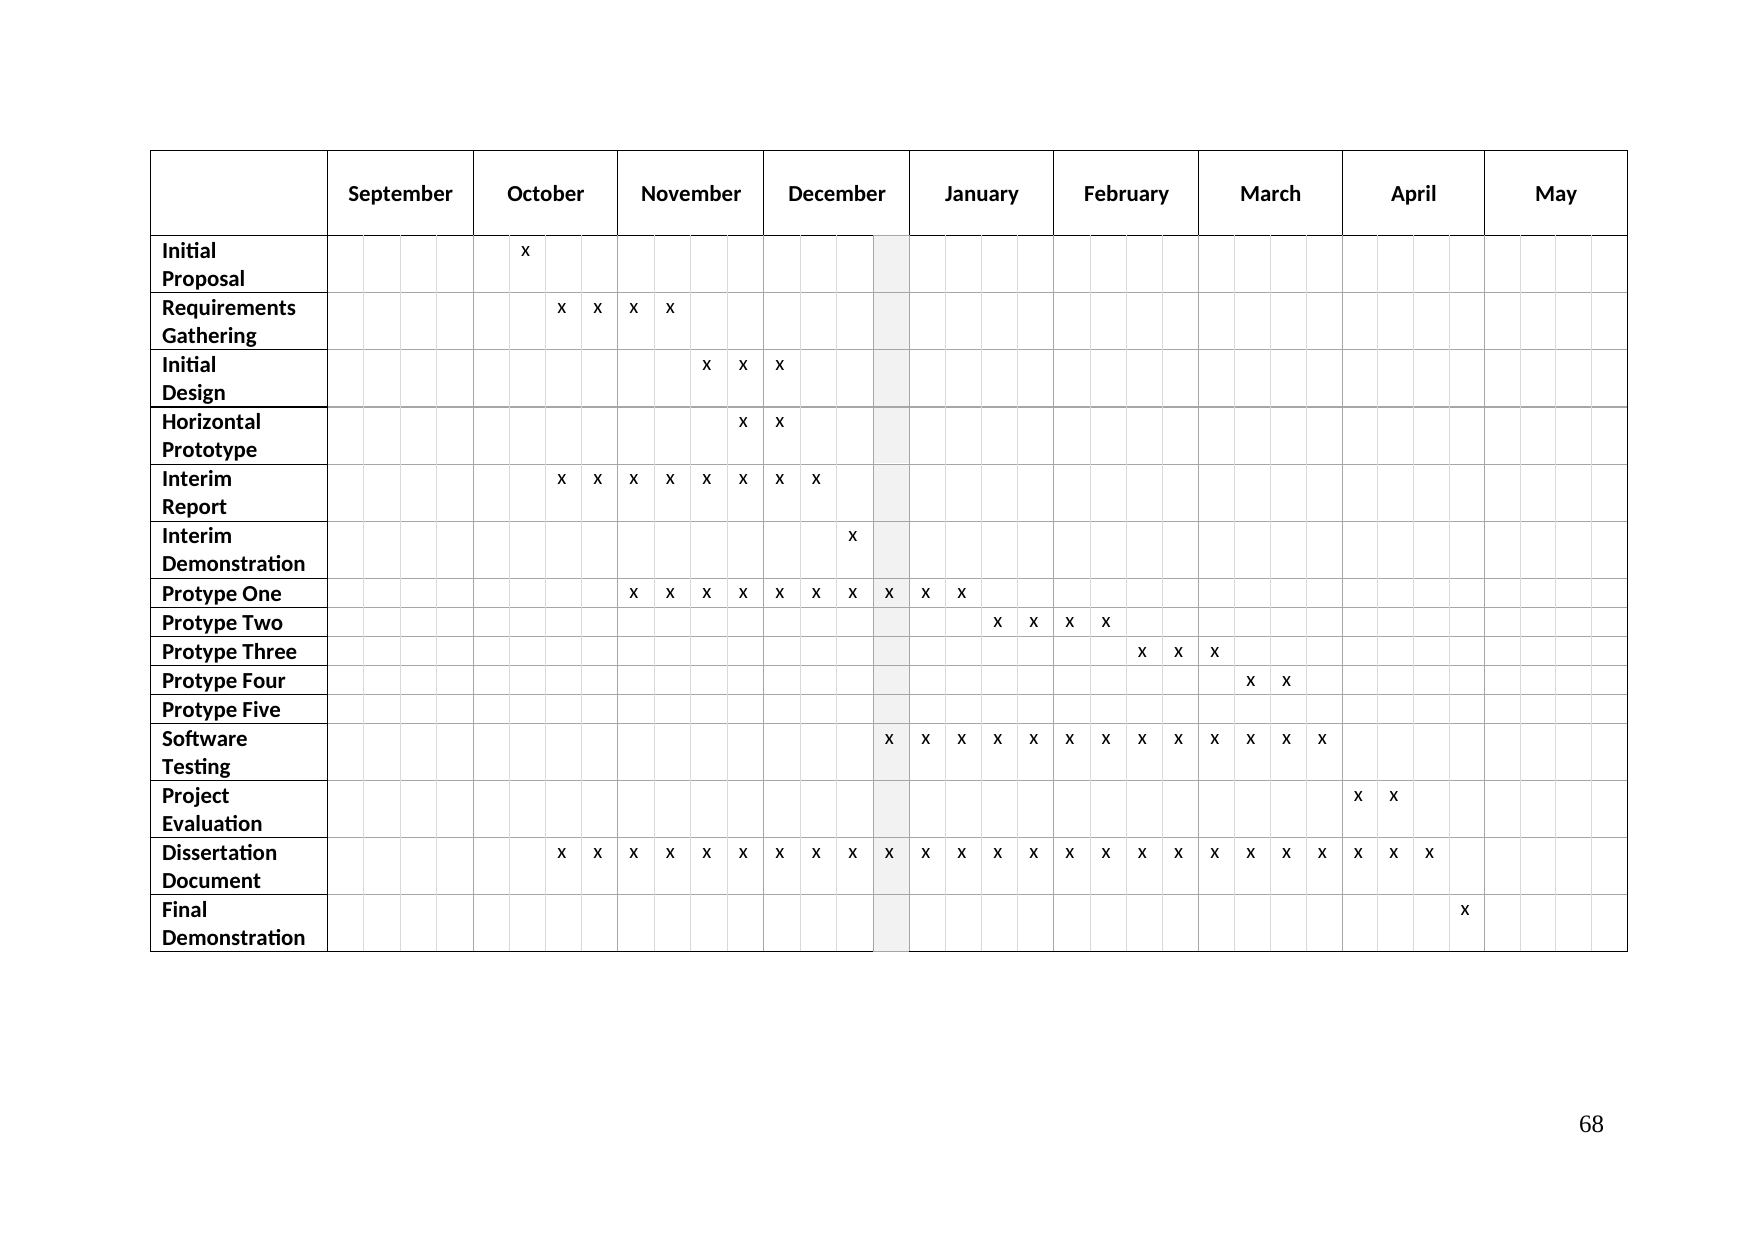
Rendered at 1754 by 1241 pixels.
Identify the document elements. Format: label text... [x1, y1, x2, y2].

table_cell [946, 608, 981, 636]
table_cell x [764, 838, 800, 894]
table_cell x [764, 408, 800, 463]
table_cell x [1235, 838, 1270, 894]
table_cell [474, 608, 509, 636]
table_cell [364, 724, 400, 780]
table_cell [1235, 608, 1270, 636]
table_cell [1378, 522, 1413, 578]
table_cell [1199, 522, 1234, 578]
table_cell [1127, 666, 1162, 694]
table_cell [1127, 236, 1162, 292]
table_cell [691, 781, 727, 837]
table_cell [874, 236, 909, 292]
table_cell x [1054, 838, 1090, 894]
table_cell [946, 522, 981, 578]
table_cell [764, 895, 800, 951]
table_cell x [1018, 724, 1053, 780]
table_cell [1485, 895, 1520, 951]
table_cell [1556, 666, 1591, 694]
table_cell [1235, 695, 1270, 723]
table_cell [328, 465, 363, 521]
table_cell [328, 408, 363, 463]
table_cell [1343, 522, 1377, 578]
table_cell [1485, 522, 1520, 578]
table_cell [764, 666, 800, 694]
table_cell [510, 781, 545, 837]
table_cell [946, 637, 981, 665]
table_cell [1556, 637, 1591, 665]
table_cell x [874, 579, 909, 607]
table_cell [910, 408, 945, 463]
table_cell x [582, 465, 617, 521]
table_cell x [1054, 724, 1090, 780]
table_cell [1521, 579, 1555, 607]
table_cell [874, 293, 909, 349]
table_cell [510, 608, 545, 636]
table_cell x [1235, 666, 1270, 694]
table_cell [401, 781, 436, 837]
table_cell [437, 781, 473, 837]
table_cell x [837, 522, 873, 578]
table_cell [364, 579, 400, 607]
table_cell [510, 695, 545, 723]
table_cell x [764, 579, 800, 607]
table_cell [364, 608, 400, 636]
table_cell [655, 781, 690, 837]
table_cell [691, 293, 727, 349]
table_cell x [691, 350, 727, 406]
table_cell [655, 522, 690, 578]
table_cell [1091, 465, 1126, 521]
table_cell [582, 350, 617, 406]
table_cell [1378, 465, 1413, 521]
table_cell [764, 608, 800, 636]
table_cell [728, 781, 763, 837]
table_cell [837, 666, 873, 694]
table_cell Dissertation Document [151, 838, 327, 894]
table_cell [1054, 579, 1090, 607]
table_cell [691, 666, 727, 694]
table_cell [946, 695, 981, 723]
table_cell [910, 236, 945, 292]
table_cell [1163, 465, 1198, 521]
table_cell [1018, 781, 1053, 837]
table_cell [437, 465, 473, 521]
table_cell [546, 522, 581, 578]
table_cell [1592, 695, 1627, 723]
table_cell [1235, 895, 1270, 951]
table_cell [1127, 408, 1162, 463]
table_cell x [1163, 838, 1198, 894]
table_cell [1378, 666, 1413, 694]
table_cell [1592, 895, 1627, 951]
table_cell [837, 408, 873, 463]
table_cell x [1378, 838, 1413, 894]
table_cell [1307, 666, 1342, 694]
table_cell [1307, 522, 1342, 578]
table_cell [474, 408, 509, 463]
table_cell [1271, 465, 1306, 521]
table_cell [618, 408, 654, 463]
table_cell [1127, 695, 1162, 723]
table_cell [1163, 408, 1198, 463]
table_cell x [1091, 724, 1126, 780]
table_cell [1521, 408, 1555, 463]
table_cell x [546, 465, 581, 521]
table_cell x [910, 724, 945, 780]
table_cell [946, 408, 981, 463]
table_cell [546, 637, 581, 665]
table_cell [1414, 579, 1449, 607]
table_cell [1521, 350, 1555, 406]
table_cell [1127, 579, 1162, 607]
table_cell [437, 637, 473, 665]
table_cell [1307, 895, 1342, 951]
table_cell [582, 236, 617, 292]
table_cell [1199, 408, 1234, 463]
table_cell [1414, 408, 1449, 463]
table_cell x [1127, 838, 1162, 894]
table_cell [691, 236, 727, 292]
table_cell [510, 666, 545, 694]
table_cell [728, 522, 763, 578]
table_cell [1235, 236, 1270, 292]
table_cell [1450, 350, 1484, 406]
table_cell x [946, 838, 981, 894]
table_cell [1592, 293, 1627, 349]
table_cell [1592, 408, 1627, 463]
table_cell [1556, 695, 1591, 723]
table_cell Protype Four [151, 666, 327, 694]
table_cell [801, 781, 836, 837]
table_cell [1521, 608, 1555, 636]
table_cell [728, 895, 763, 951]
table_cell [1556, 781, 1591, 837]
table_cell [1414, 522, 1449, 578]
table_cell [1235, 293, 1270, 349]
table_cell [874, 350, 909, 406]
table_cell [1054, 666, 1090, 694]
table_cell [982, 465, 1017, 521]
table_cell [1521, 695, 1555, 723]
table_cell [474, 522, 509, 578]
table_cell [837, 724, 873, 780]
table_cell [1307, 465, 1342, 521]
table_cell [1018, 579, 1053, 607]
table_cell [364, 838, 400, 894]
table_cell [1592, 637, 1627, 665]
table_header [151, 151, 327, 235]
table_cell [582, 695, 617, 723]
table_cell [437, 838, 473, 894]
table_cell Initial Design [151, 350, 327, 406]
table_cell [655, 666, 690, 694]
table_cell [801, 350, 836, 406]
table_cell [1199, 293, 1234, 349]
table_cell [401, 608, 436, 636]
table_cell [546, 608, 581, 636]
table_cell [328, 608, 363, 636]
table_cell [1091, 695, 1126, 723]
table_cell [546, 695, 581, 723]
table_cell [401, 350, 436, 406]
table_cell [728, 695, 763, 723]
table_cell [837, 781, 873, 837]
table_cell [1091, 522, 1126, 578]
table_cell [474, 236, 509, 292]
table_cell [1091, 293, 1126, 349]
table_cell [401, 838, 436, 894]
table_cell [1163, 522, 1198, 578]
table_cell [982, 579, 1017, 607]
table_cell [801, 408, 836, 463]
table_cell [401, 465, 436, 521]
table_cell x [618, 579, 654, 607]
table_cell [982, 236, 1017, 292]
table_cell x [546, 838, 581, 894]
table_cell [1556, 350, 1591, 406]
table_cell [1307, 695, 1342, 723]
table_cell [546, 781, 581, 837]
table_cell x [1271, 666, 1306, 694]
table_cell [910, 350, 945, 406]
table_cell [982, 408, 1017, 463]
table_cell [1414, 293, 1449, 349]
table_cell [510, 724, 545, 780]
table_cell [1450, 579, 1484, 607]
table_cell [1485, 293, 1520, 349]
table_cell [1271, 637, 1306, 665]
table_cell [328, 522, 363, 578]
table_cell [1054, 293, 1090, 349]
table_cell [982, 293, 1017, 349]
table_cell [328, 236, 363, 292]
table_cell x [728, 350, 763, 406]
table_cell [582, 608, 617, 636]
table_cell [801, 695, 836, 723]
table_cell [801, 236, 836, 292]
table_cell [910, 608, 945, 636]
table_cell [1592, 522, 1627, 578]
table_cell [401, 637, 436, 665]
table_cell x [1307, 838, 1342, 894]
table_cell [801, 637, 836, 665]
table_cell [1378, 350, 1413, 406]
table_cell [328, 895, 363, 951]
table_cell x [618, 465, 654, 521]
table_cell x [874, 724, 909, 780]
table_cell [764, 695, 800, 723]
table_cell x [655, 579, 690, 607]
table_cell [1450, 522, 1484, 578]
table_cell [1556, 293, 1591, 349]
table_cell [946, 465, 981, 521]
table_cell [582, 408, 617, 463]
table_cell [1307, 579, 1342, 607]
table_cell [1235, 522, 1270, 578]
table_cell x [1127, 724, 1162, 780]
table_cell [1307, 350, 1342, 406]
table_cell [328, 637, 363, 665]
table_cell Horizontal Prototype [151, 408, 327, 463]
table_cell [1054, 781, 1090, 837]
table_cell [1163, 695, 1198, 723]
table_cell [1271, 293, 1306, 349]
table_cell Interim Demonstration [151, 522, 327, 578]
table_cell [946, 350, 981, 406]
table_cell [1485, 465, 1520, 521]
table_cell x [1199, 838, 1234, 894]
table_cell x [510, 236, 545, 292]
table_cell x [1018, 838, 1053, 894]
table_cell [1018, 895, 1053, 951]
table_cell [1271, 608, 1306, 636]
table_cell [328, 350, 363, 406]
table_cell [1091, 408, 1126, 463]
table_cell [618, 724, 654, 780]
table_cell [618, 608, 654, 636]
table_cell [728, 608, 763, 636]
table_cell x [618, 293, 654, 349]
table_cell [1485, 350, 1520, 406]
table_cell [1556, 522, 1591, 578]
table_cell [874, 895, 909, 951]
table_cell [1556, 465, 1591, 521]
table_cell x [764, 465, 800, 521]
table_cell [1054, 895, 1090, 951]
table_cell [1556, 608, 1591, 636]
table_cell [946, 781, 981, 837]
table_cell [1199, 781, 1234, 837]
table_cell [1414, 236, 1449, 292]
table_cell [655, 408, 690, 463]
table_cell [1091, 666, 1126, 694]
table_cell [691, 695, 727, 723]
table_cell [1378, 579, 1413, 607]
table_cell [1343, 293, 1377, 349]
table_cell [1271, 781, 1306, 837]
table_cell [582, 781, 617, 837]
table_cell [364, 695, 400, 723]
table_cell [328, 781, 363, 837]
table_cell [401, 579, 436, 607]
table_cell x [801, 465, 836, 521]
table_cell [328, 666, 363, 694]
table_cell [582, 724, 617, 780]
table_cell [1485, 838, 1520, 894]
table_cell [1592, 608, 1627, 636]
table_cell [546, 895, 581, 951]
table_cell [837, 895, 873, 951]
table_cell [1018, 408, 1053, 463]
table_cell [1127, 293, 1162, 349]
table_cell [401, 408, 436, 463]
table_cell Initial Proposal [151, 236, 327, 292]
table_cell [1414, 666, 1449, 694]
table_cell [510, 522, 545, 578]
table_cell [364, 637, 400, 665]
table_cell [1485, 781, 1520, 837]
table_cell [1235, 781, 1270, 837]
table_cell [546, 408, 581, 463]
table_cell [618, 695, 654, 723]
table_cell [1521, 838, 1555, 894]
table_cell [364, 781, 400, 837]
table_cell [801, 895, 836, 951]
table_cell [982, 522, 1017, 578]
table_cell [582, 579, 617, 607]
table_cell [910, 666, 945, 694]
table_cell [1450, 666, 1484, 694]
table_cell [1271, 408, 1306, 463]
table_cell [401, 522, 436, 578]
table_cell x [1235, 724, 1270, 780]
table_cell [1091, 579, 1126, 607]
table_cell [1307, 608, 1342, 636]
table_cell x [582, 293, 617, 349]
table_cell [1485, 408, 1520, 463]
table_cell [437, 724, 473, 780]
table_cell [1343, 408, 1377, 463]
table_cell [1343, 465, 1377, 521]
table_cell [874, 637, 909, 665]
table_header February [1054, 151, 1198, 235]
table_cell x [1271, 724, 1306, 780]
table_cell [1018, 293, 1053, 349]
table_cell [474, 637, 509, 665]
table_cell [1378, 724, 1413, 780]
table_cell [364, 293, 400, 349]
table_cell [1521, 781, 1555, 837]
table_cell [546, 236, 581, 292]
table_cell x [618, 838, 654, 894]
table_cell x [655, 838, 690, 894]
table_cell [1450, 781, 1484, 837]
table_cell [1343, 637, 1377, 665]
table_cell x [655, 293, 690, 349]
table_cell [1271, 579, 1306, 607]
table_cell [474, 293, 509, 349]
table_cell [655, 695, 690, 723]
table_cell [1018, 236, 1053, 292]
table_cell [364, 408, 400, 463]
table_cell [1343, 236, 1377, 292]
table_header April [1343, 151, 1484, 235]
table_cell [764, 781, 800, 837]
table_cell x [1054, 608, 1090, 636]
table_cell [1091, 895, 1126, 951]
table_cell [691, 724, 727, 780]
table_cell [1592, 236, 1627, 292]
table_cell x [982, 838, 1017, 894]
table_cell [728, 236, 763, 292]
table_cell [1450, 637, 1484, 665]
table_cell Requirements Gathering [151, 293, 327, 349]
table_cell [1091, 637, 1126, 665]
table_cell [618, 637, 654, 665]
table_cell [691, 408, 727, 463]
table_cell [474, 350, 509, 406]
table_cell [982, 695, 1017, 723]
table_cell [364, 465, 400, 521]
table_cell [618, 350, 654, 406]
table_cell [1163, 350, 1198, 406]
table_cell [1127, 350, 1162, 406]
table_cell [1378, 408, 1413, 463]
table_cell [1054, 408, 1090, 463]
table_cell [1307, 781, 1342, 837]
table_cell [874, 666, 909, 694]
table_cell [1592, 579, 1627, 607]
table_cell [1450, 465, 1484, 521]
table_cell [364, 236, 400, 292]
table_cell [837, 695, 873, 723]
table_cell [474, 695, 509, 723]
table_cell Protype Three [151, 637, 327, 665]
table_cell [1018, 465, 1053, 521]
table_cell Software Testing [151, 724, 327, 780]
table_cell [546, 724, 581, 780]
table_cell [1163, 579, 1198, 607]
table_cell [874, 781, 909, 837]
table_header November [618, 151, 763, 235]
table_cell [1271, 522, 1306, 578]
table_cell [437, 236, 473, 292]
table_cell [1556, 236, 1591, 292]
table_cell [764, 293, 800, 349]
table_cell [437, 579, 473, 607]
table_cell [1414, 350, 1449, 406]
table_cell [364, 522, 400, 578]
table_cell [910, 637, 945, 665]
table_cell [546, 666, 581, 694]
table_header January [910, 151, 1053, 235]
table_header October [474, 151, 617, 235]
table_cell [1199, 895, 1234, 951]
table_cell [837, 608, 873, 636]
table_cell [837, 637, 873, 665]
table_cell [982, 637, 1017, 665]
table_cell x [1018, 608, 1053, 636]
table_cell [328, 838, 363, 894]
table_cell [1592, 838, 1627, 894]
table_cell [691, 637, 727, 665]
table_cell [1485, 695, 1520, 723]
table_cell [1163, 236, 1198, 292]
table_cell [1521, 465, 1555, 521]
table_cell [1414, 608, 1449, 636]
table_cell [1450, 608, 1484, 636]
table_cell x [837, 838, 873, 894]
table_cell [437, 408, 473, 463]
table_cell [1521, 895, 1555, 951]
table_cell Project Evaluation [151, 781, 327, 837]
table_cell [910, 465, 945, 521]
table_cell [1127, 465, 1162, 521]
table_cell [328, 695, 363, 723]
table_cell [1199, 608, 1234, 636]
table_cell [1271, 695, 1306, 723]
table_cell [1556, 895, 1591, 951]
table_cell x [837, 579, 873, 607]
table_cell Protype Five [151, 695, 327, 723]
table_cell [1592, 350, 1627, 406]
table_cell [1521, 637, 1555, 665]
table_cell [764, 724, 800, 780]
table_cell x [1343, 781, 1377, 837]
table_cell Interim Report [151, 465, 327, 521]
table_cell [764, 522, 800, 578]
table_cell [1199, 695, 1234, 723]
table_cell [1163, 781, 1198, 837]
table_cell [364, 666, 400, 694]
table_cell [1343, 895, 1377, 951]
table_cell [1378, 637, 1413, 665]
table_cell x [801, 579, 836, 607]
table_cell x [910, 838, 945, 894]
table_cell [910, 781, 945, 837]
table_cell [1485, 608, 1520, 636]
table_cell x [1378, 781, 1413, 837]
table_cell [1414, 895, 1449, 951]
table_cell [910, 293, 945, 349]
table_cell [401, 724, 436, 780]
table_cell [1235, 579, 1270, 607]
table_cell [437, 293, 473, 349]
table_cell [1450, 838, 1484, 894]
table_cell [1592, 465, 1627, 521]
table_cell [1592, 666, 1627, 694]
table_cell [1521, 724, 1555, 780]
table_cell [1163, 666, 1198, 694]
table_cell [837, 293, 873, 349]
table_cell x [1127, 637, 1162, 665]
table_cell x [1163, 637, 1198, 665]
table_header December [764, 151, 909, 235]
table_cell [510, 408, 545, 463]
table_cell [982, 781, 1017, 837]
table_cell [1091, 350, 1126, 406]
table_cell [837, 465, 873, 521]
table_cell [1485, 236, 1520, 292]
table_cell [764, 236, 800, 292]
table_cell [1450, 408, 1484, 463]
table_cell [364, 895, 400, 951]
table_cell x [691, 579, 727, 607]
table_cell [1018, 666, 1053, 694]
table_cell [437, 350, 473, 406]
table_cell [474, 781, 509, 837]
table_cell [837, 350, 873, 406]
table_cell [946, 236, 981, 292]
table_cell [1414, 465, 1449, 521]
table_cell [1414, 781, 1449, 837]
table_cell [401, 895, 436, 951]
table_cell [1307, 408, 1342, 463]
table_cell x [1199, 637, 1234, 665]
table_cell [1199, 350, 1234, 406]
table_cell [474, 895, 509, 951]
table_cell [1018, 637, 1053, 665]
table_cell [618, 666, 654, 694]
table_cell [401, 293, 436, 349]
table_cell [874, 408, 909, 463]
table_cell [910, 895, 945, 951]
table_cell [1235, 637, 1270, 665]
table_cell x [910, 579, 945, 607]
table_cell [1199, 236, 1234, 292]
table_cell [837, 236, 873, 292]
table_cell [1343, 724, 1377, 780]
table_cell [801, 522, 836, 578]
table_header September [328, 151, 473, 235]
table_cell [1127, 522, 1162, 578]
table_cell [655, 350, 690, 406]
table_cell x [546, 293, 581, 349]
table_cell [618, 781, 654, 837]
table_cell Protype Two [151, 608, 327, 636]
table_cell [1592, 781, 1627, 837]
table_cell [874, 522, 909, 578]
table_cell x [728, 579, 763, 607]
table_cell [1054, 236, 1090, 292]
table_cell [728, 293, 763, 349]
table_cell [328, 579, 363, 607]
table_cell x [1414, 838, 1449, 894]
table_cell [946, 895, 981, 951]
table_cell [1127, 608, 1162, 636]
table_cell x [1091, 838, 1126, 894]
table_cell x [1091, 608, 1126, 636]
table_cell [1127, 781, 1162, 837]
table_cell [510, 637, 545, 665]
table_cell x [582, 838, 617, 894]
table_cell x [764, 350, 800, 406]
table_cell [1163, 293, 1198, 349]
table_cell [1485, 666, 1520, 694]
table_cell [1414, 637, 1449, 665]
table_cell [1378, 695, 1413, 723]
table_cell [655, 895, 690, 951]
table_cell [582, 895, 617, 951]
table_cell [1018, 522, 1053, 578]
table_cell [874, 465, 909, 521]
table_cell x [1271, 838, 1306, 894]
table_cell [474, 666, 509, 694]
table_cell [1054, 522, 1090, 578]
table_cell [801, 724, 836, 780]
table_cell [1199, 465, 1234, 521]
table_cell [437, 608, 473, 636]
table_cell [1199, 579, 1234, 607]
table_cell [691, 895, 727, 951]
table_cell [582, 522, 617, 578]
table_cell [982, 350, 1017, 406]
table_cell [1521, 236, 1555, 292]
table_cell x [728, 465, 763, 521]
table_cell [474, 465, 509, 521]
table_cell [728, 637, 763, 665]
table_cell [1307, 637, 1342, 665]
table_cell [1054, 350, 1090, 406]
table_cell x [728, 408, 763, 463]
table_cell [655, 608, 690, 636]
table_cell [546, 579, 581, 607]
table_cell [1485, 579, 1520, 607]
table_cell x [1199, 724, 1234, 780]
table_cell [1414, 724, 1449, 780]
table_cell [874, 695, 909, 723]
table_cell [1271, 350, 1306, 406]
table_cell [1414, 695, 1449, 723]
table_cell [510, 465, 545, 521]
table_cell [1378, 895, 1413, 951]
table_cell [1343, 695, 1377, 723]
table_cell [1199, 666, 1234, 694]
table_cell [364, 350, 400, 406]
table_cell [728, 724, 763, 780]
table_cell [1235, 408, 1270, 463]
table_cell [328, 724, 363, 780]
table_cell [1018, 695, 1053, 723]
table_cell [982, 895, 1017, 951]
table_cell [510, 293, 545, 349]
table_cell [1091, 781, 1126, 837]
table_cell x [728, 838, 763, 894]
table_cell [946, 293, 981, 349]
table_cell [510, 579, 545, 607]
table_cell [1521, 522, 1555, 578]
table_cell x [1307, 724, 1342, 780]
table_cell [764, 637, 800, 665]
table_cell x [982, 724, 1017, 780]
table_cell [1521, 666, 1555, 694]
table_cell [1127, 895, 1162, 951]
table_cell [618, 895, 654, 951]
table_cell [437, 522, 473, 578]
table_cell [655, 637, 690, 665]
table_cell [401, 666, 436, 694]
table_cell x [655, 465, 690, 521]
table_cell Protype One [151, 579, 327, 607]
table_cell [618, 522, 654, 578]
table_cell [474, 579, 509, 607]
table_cell [582, 666, 617, 694]
table_cell [728, 666, 763, 694]
table_cell [801, 293, 836, 349]
table_cell [474, 838, 509, 894]
table_cell [1271, 895, 1306, 951]
table_cell [1343, 350, 1377, 406]
table_cell [1018, 350, 1053, 406]
table_cell [691, 522, 727, 578]
table_cell [510, 838, 545, 894]
table_cell [801, 608, 836, 636]
table_cell [1485, 637, 1520, 665]
table_cell [1054, 465, 1090, 521]
table_cell [691, 608, 727, 636]
table_cell [1556, 838, 1591, 894]
table_cell [801, 666, 836, 694]
table_cell x [874, 838, 909, 894]
table_cell [1343, 579, 1377, 607]
table_cell [510, 895, 545, 951]
table_cell [1378, 236, 1413, 292]
table_cell [655, 236, 690, 292]
table_cell [1307, 236, 1342, 292]
table_cell [474, 724, 509, 780]
table_cell [1343, 666, 1377, 694]
table_cell Final Demonstration [151, 895, 327, 951]
table_cell [874, 608, 909, 636]
table_cell [1343, 608, 1377, 636]
table_cell [910, 695, 945, 723]
table_cell [1450, 724, 1484, 780]
table_cell [1271, 236, 1306, 292]
table_cell x [946, 579, 981, 607]
table_cell [401, 236, 436, 292]
table_cell [1235, 465, 1270, 521]
table_header March [1199, 151, 1342, 235]
table_cell [1556, 724, 1591, 780]
table_cell [1556, 408, 1591, 463]
table_cell [437, 895, 473, 951]
table_cell [946, 666, 981, 694]
table_cell [546, 350, 581, 406]
table_cell [437, 666, 473, 694]
table_cell [510, 350, 545, 406]
table_cell [1163, 608, 1198, 636]
table_cell x [1450, 895, 1484, 951]
table_cell x [982, 608, 1017, 636]
table_cell [1378, 293, 1413, 349]
table_cell [1163, 895, 1198, 951]
table_cell [401, 695, 436, 723]
table_cell [1378, 608, 1413, 636]
table_cell [655, 724, 690, 780]
table_cell [1592, 724, 1627, 780]
table_cell [1450, 695, 1484, 723]
table_cell x [801, 838, 836, 894]
table_cell [618, 236, 654, 292]
table_cell x [1163, 724, 1198, 780]
table_cell [437, 695, 473, 723]
table_cell [1235, 350, 1270, 406]
table_cell [1054, 695, 1090, 723]
table_cell [1450, 293, 1484, 349]
table_cell [582, 637, 617, 665]
table_cell [1556, 579, 1591, 607]
table_cell [1485, 724, 1520, 780]
table_cell x [691, 838, 727, 894]
table_cell x [1343, 838, 1377, 894]
table_cell x [691, 465, 727, 521]
table_cell [1054, 637, 1090, 665]
table_cell [328, 293, 363, 349]
table_cell [1450, 236, 1484, 292]
table_cell [1307, 293, 1342, 349]
table_cell [910, 522, 945, 578]
table_cell [1521, 293, 1555, 349]
table_cell [982, 666, 1017, 694]
table_cell [1091, 236, 1126, 292]
table_cell x [946, 724, 981, 780]
table_header May [1485, 151, 1627, 235]
